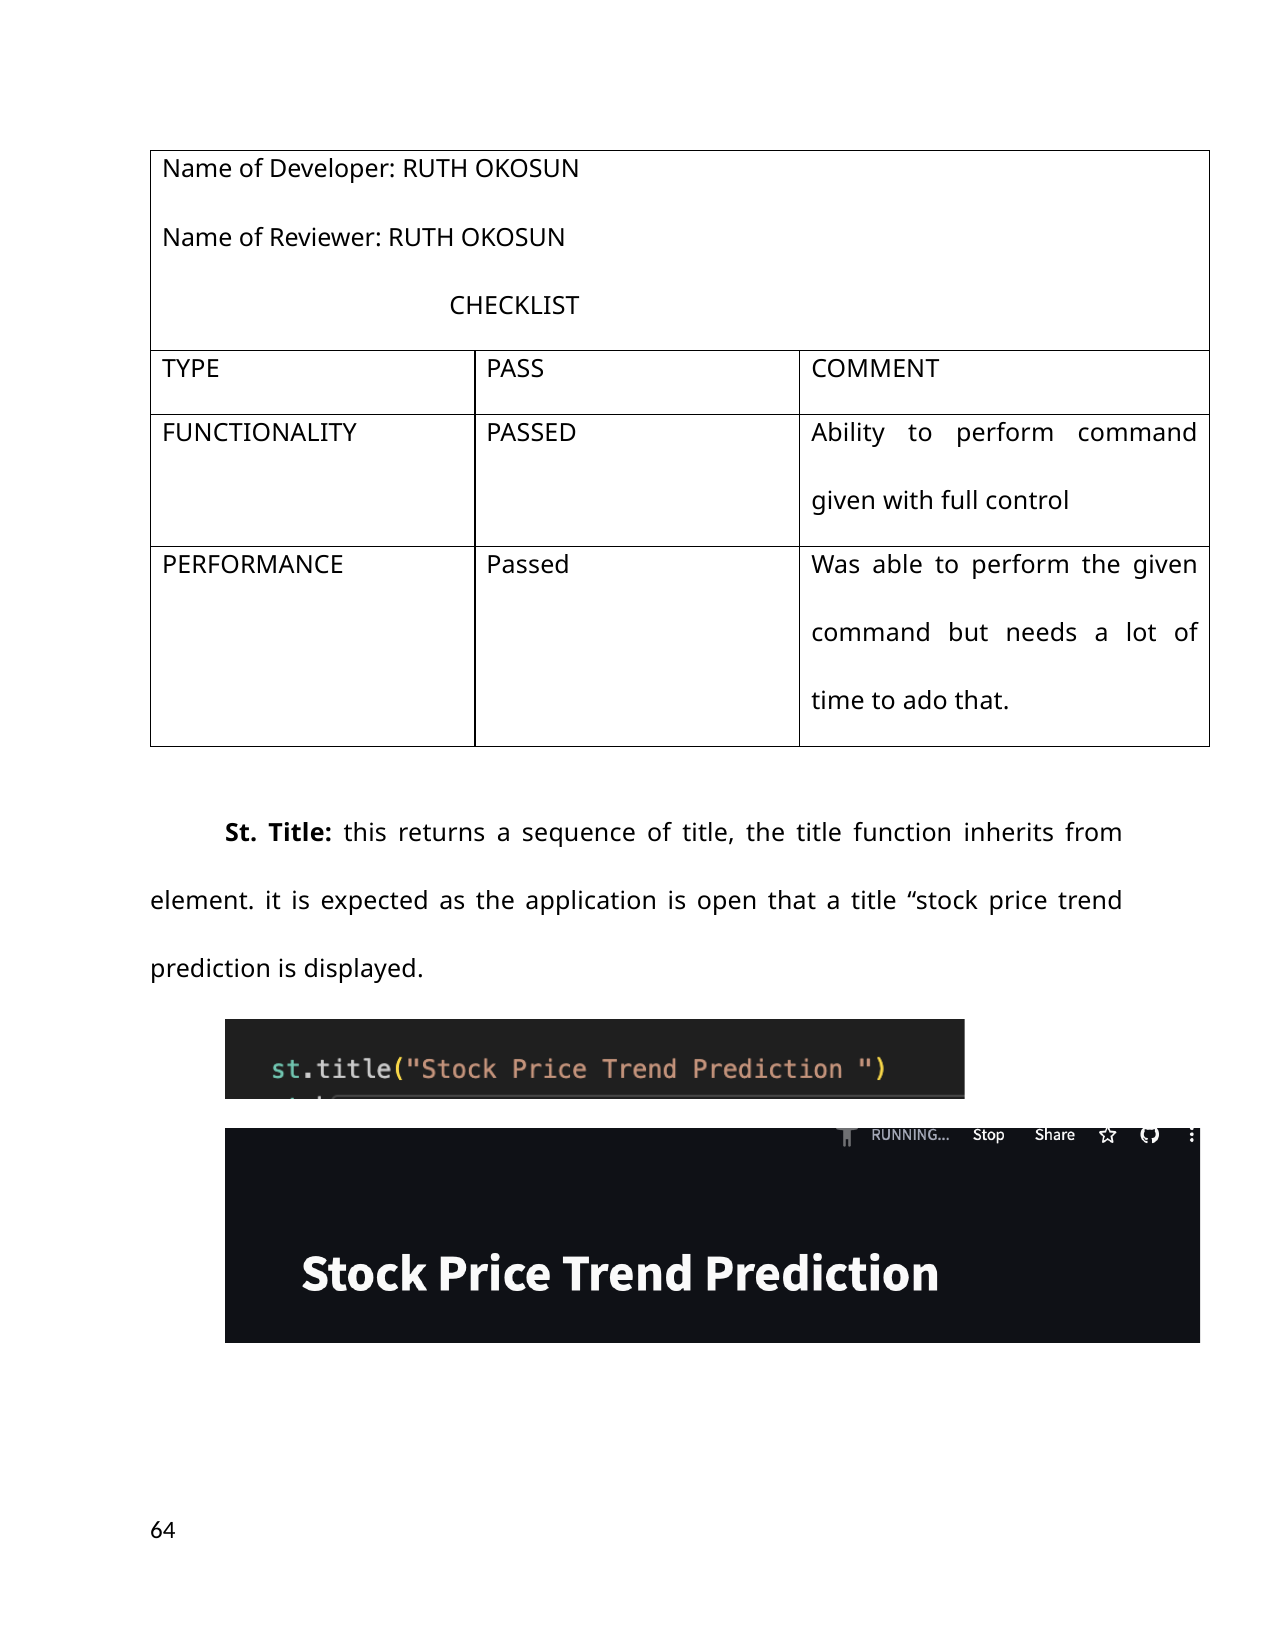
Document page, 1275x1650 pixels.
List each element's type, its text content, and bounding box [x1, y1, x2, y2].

table_cell Passed [476, 547, 799, 746]
table_cell PERFORMANCE [151, 547, 474, 746]
table_cell PASSED [476, 415, 799, 546]
table_cell FUNCTIONALITY [151, 415, 474, 546]
table_cell TYPE [151, 351, 474, 414]
table_cell PASS [476, 351, 799, 414]
table_cell COMMENT [800, 351, 1209, 414]
table_cell Ability to perform command given with full control [800, 415, 1209, 546]
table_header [151, 151, 1209, 350]
text St. Title: this returns a sequence of title, the title function inherits from element. it is expected as the application is open that a title “stock price trend prediction is displayed. [150, 815, 1125, 883]
text St. Title: this returns a sequence of title, the title function inherits from element. it is expected as the application is open that a title “stock price trend prediction is displayed. [150, 917, 1125, 985]
table_cell Was able to perform the given command but needs a lot of time to ado that. [800, 547, 1209, 746]
